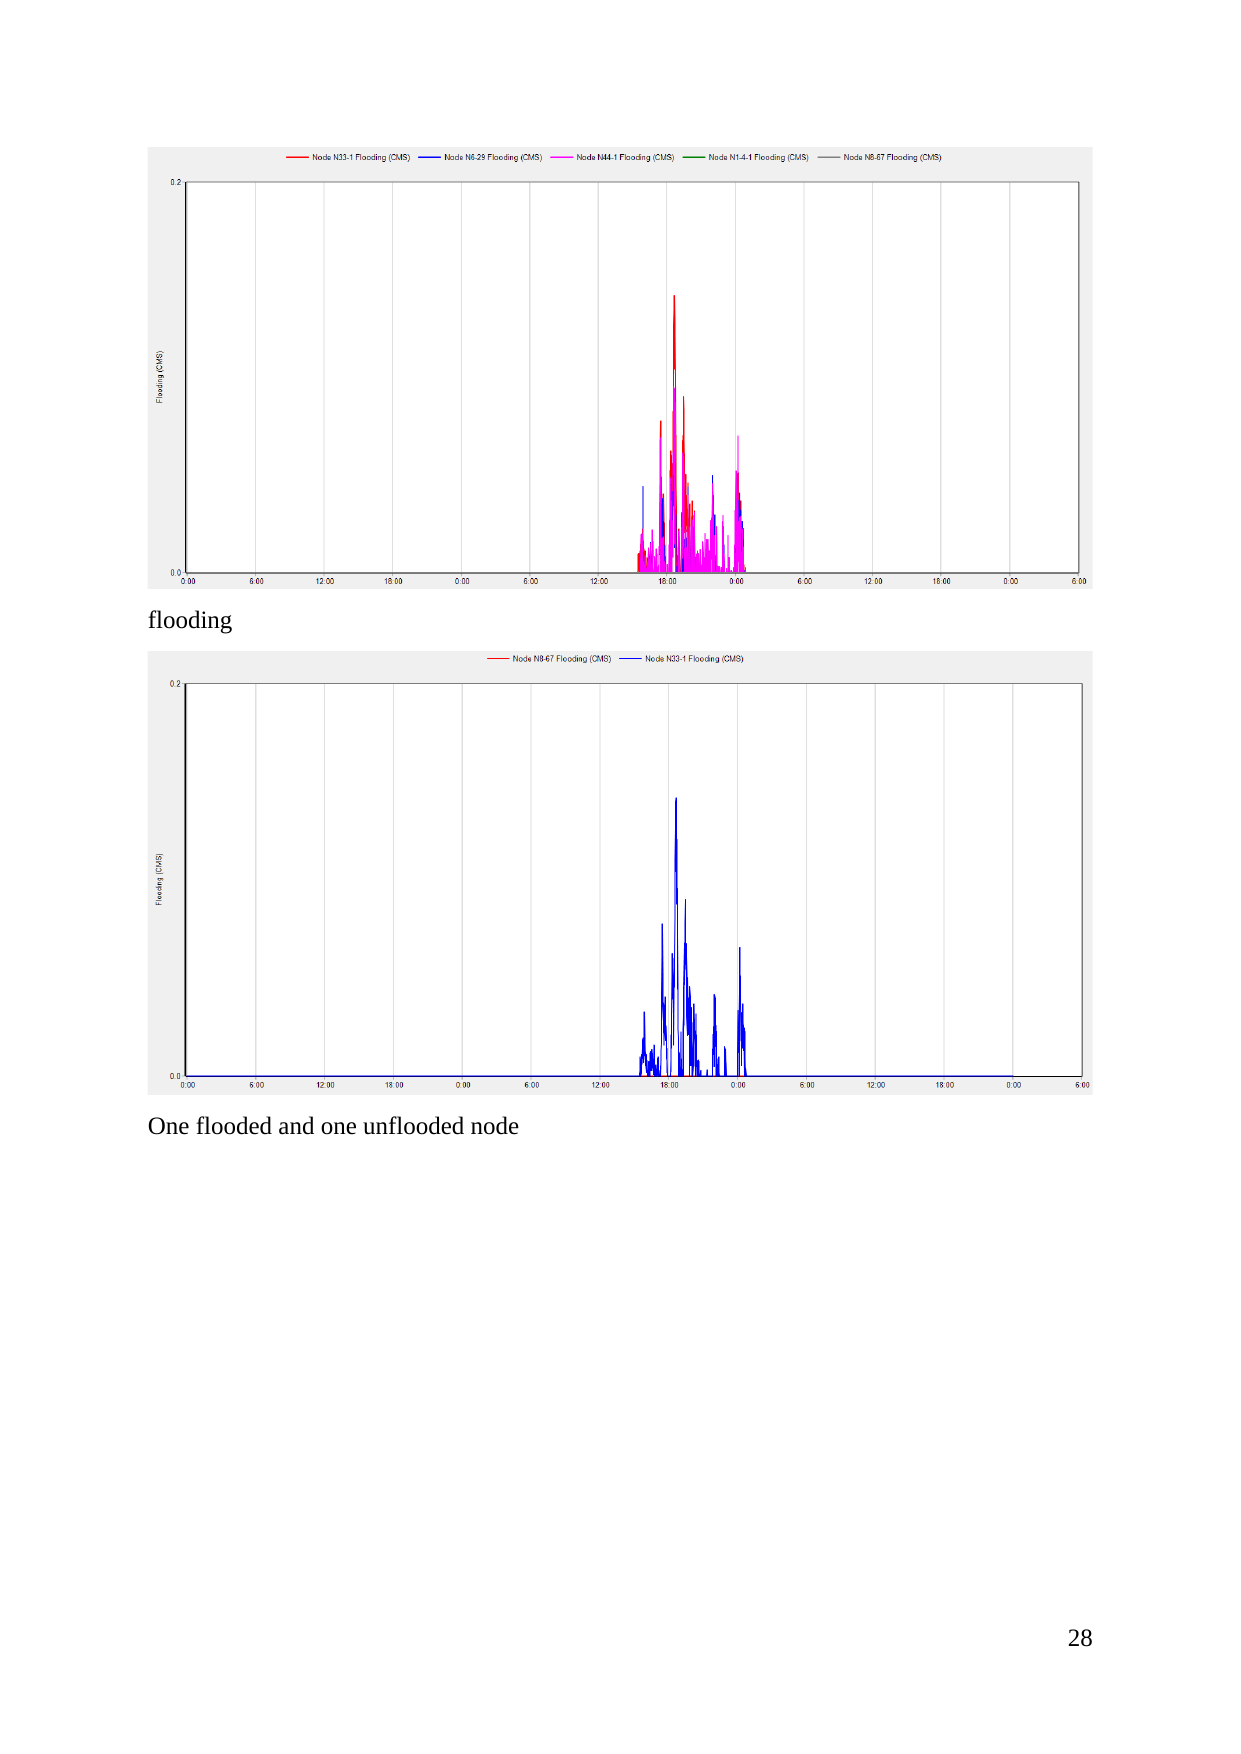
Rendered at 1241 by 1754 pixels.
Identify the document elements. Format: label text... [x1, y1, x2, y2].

picture [147, 651, 1093, 1095]
picture [147, 147, 1093, 589]
text One flooded and one unflooded node [148, 1111, 1093, 1140]
text flooding [148, 606, 1093, 634]
